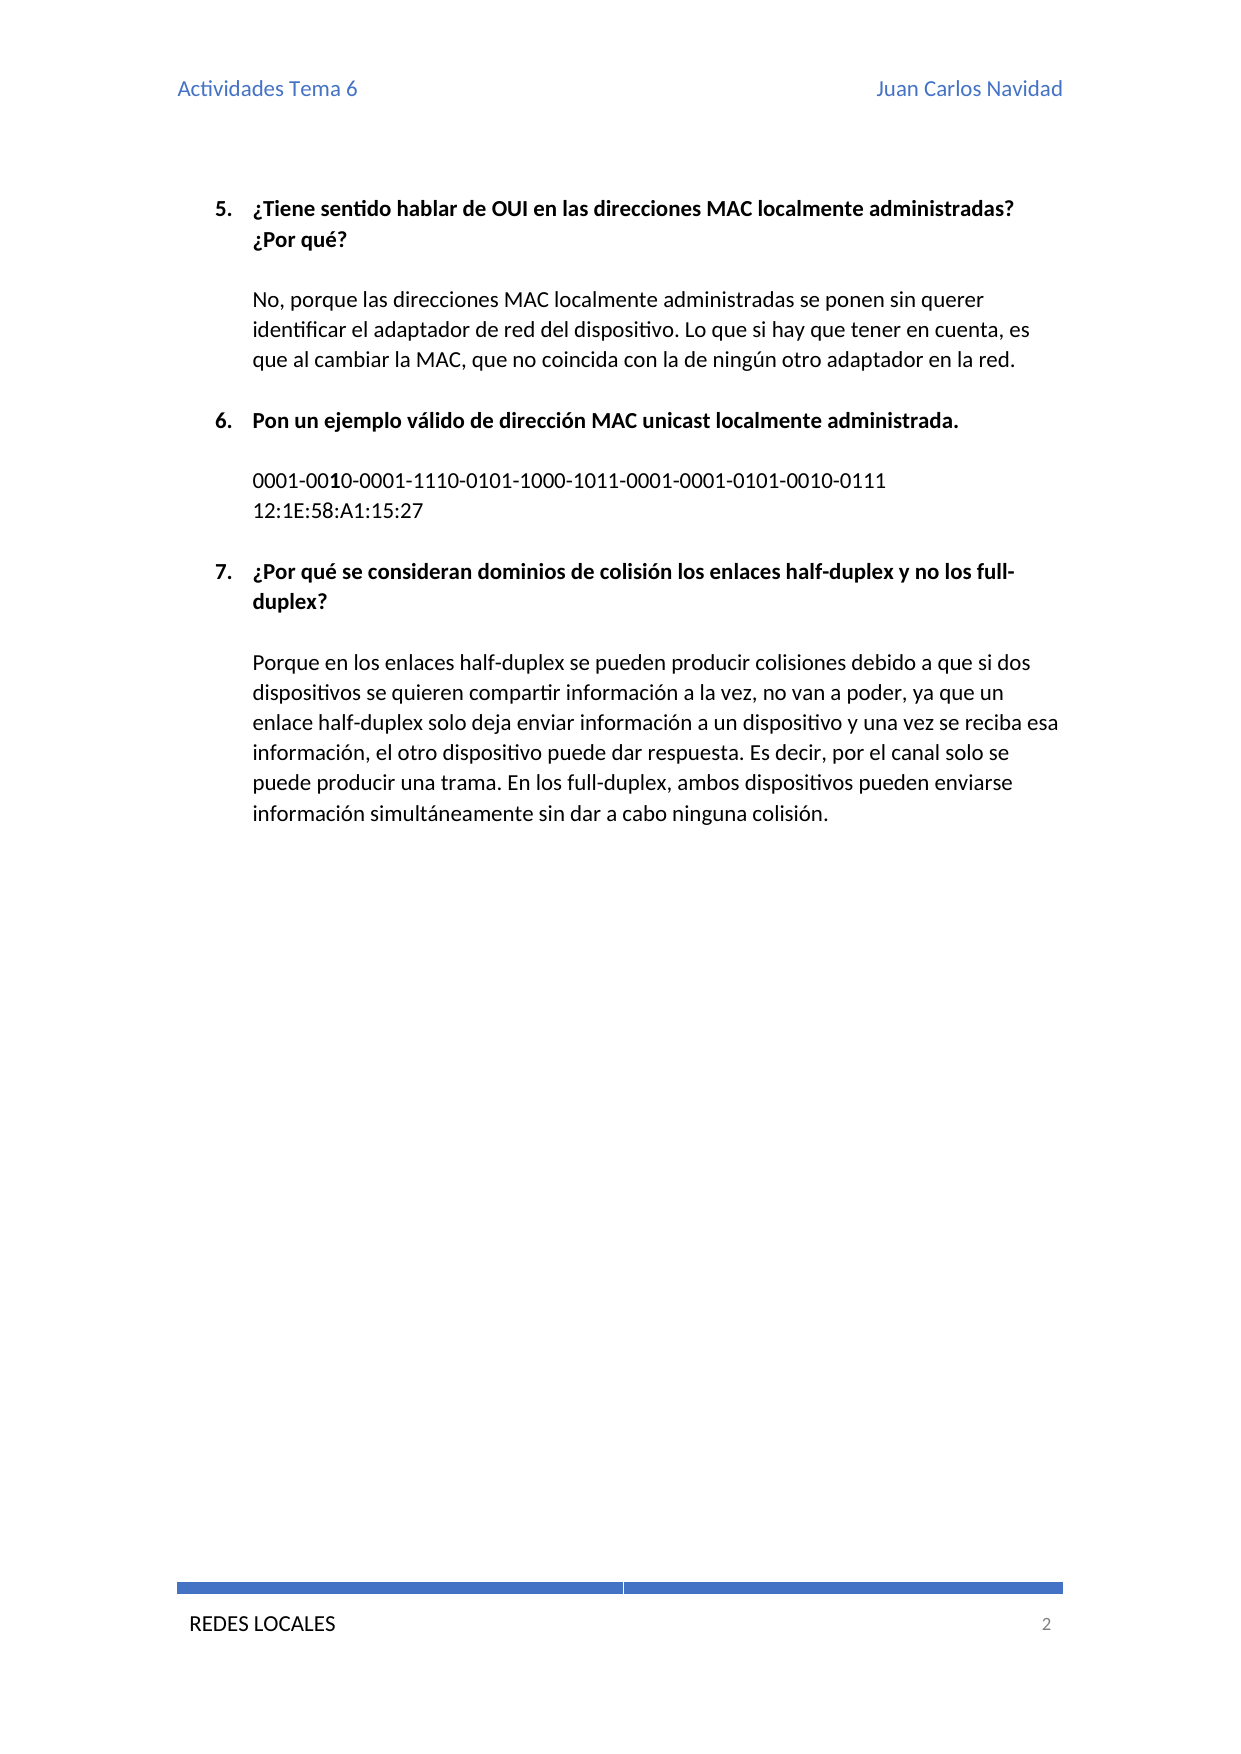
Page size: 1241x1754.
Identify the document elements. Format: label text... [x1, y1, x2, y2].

list Pon un ejemplo válido de dirección MAC unicast localmente administrada. [215, 406, 1063, 434]
list Porque en los enlaces half-duplex se pueden producir colisiones debido a que si dos dispositivos se quieren compartir información a la vez, no van a poder, ya que un enlace half-duplex solo deja enviar información a un dispositivo y una vez se reciba esa información, el otro dispositivo puede dar respuesta. Es decir, por el canal solo se puede producir una trama. En los full-duplex, ambos dispositivos pueden enviarse información simultáneamente sin dar a cabo ninguna colisión. [252, 648, 1063, 827]
list ¿Por qué se consideran dominios de colisión los enlaces half-duplex y no los full-duplex? [215, 557, 1063, 615]
list No, porque las direcciones MAC localmente administradas se ponen sin querer identificar el adaptador de red del dispositivo. Lo que si hay que tener en cuenta, es que al cambiar la MAC, que no coincida con la de ningún otro adaptador en la red. [252, 285, 1063, 373]
list ¿Tiene sentido hablar de OUI en las direcciones MAC localmente administradas? ¿Por qué? [215, 194, 1063, 253]
list 0001-0010-0001-1110-0101-1000-1011-0001-0001-0101-0010-0111 [252, 466, 1063, 494]
list 12:1E:58:A1:15:27 [252, 497, 1063, 524]
